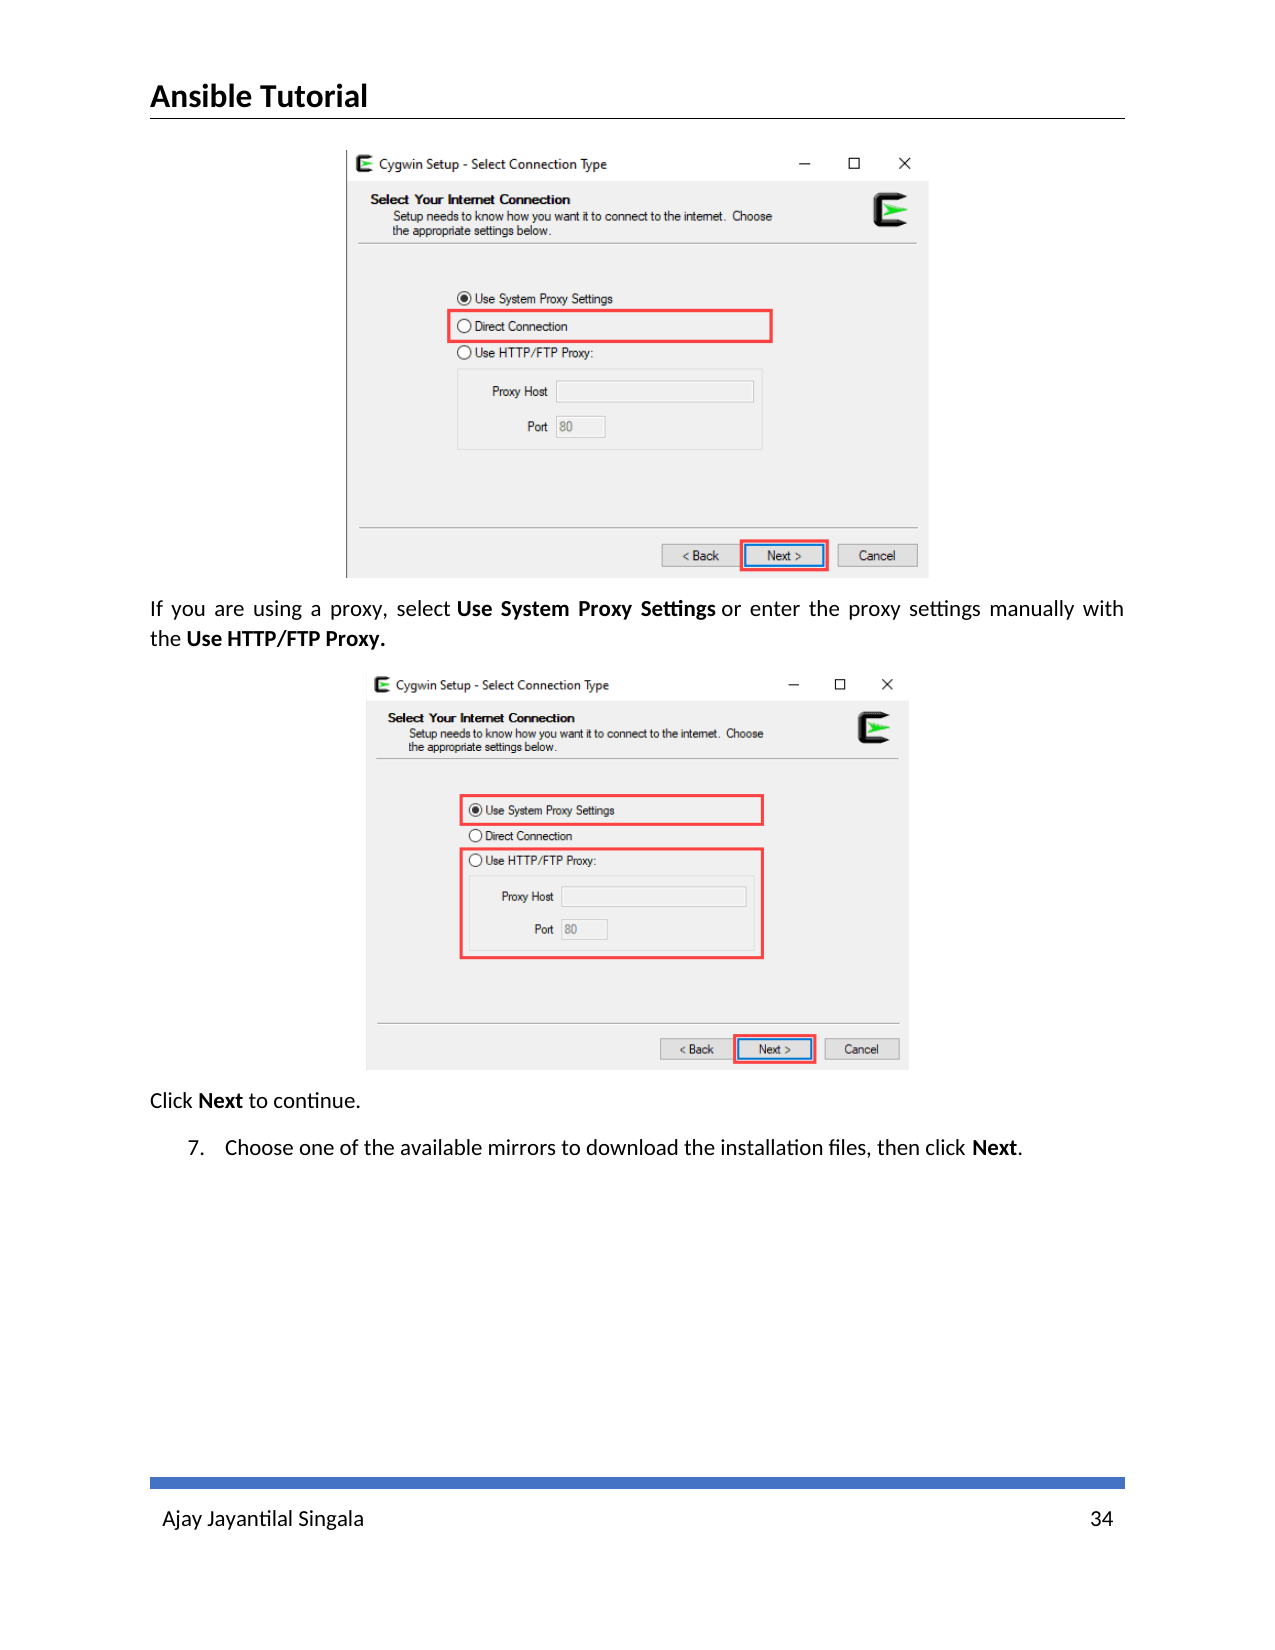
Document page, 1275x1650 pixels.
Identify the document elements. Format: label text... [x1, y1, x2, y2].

text Click Next to continue. [150, 1087, 1125, 1115]
picture [346, 150, 929, 578]
list Choose one of the available mirrors to download the installation files, then click Next. [187, 1133, 1125, 1162]
text If you are using a proxy, select Use System Proxy Settings or enter the proxy settings manually with the Use HTTP/FTP Proxy. [150, 594, 1125, 652]
picture [366, 671, 909, 1070]
